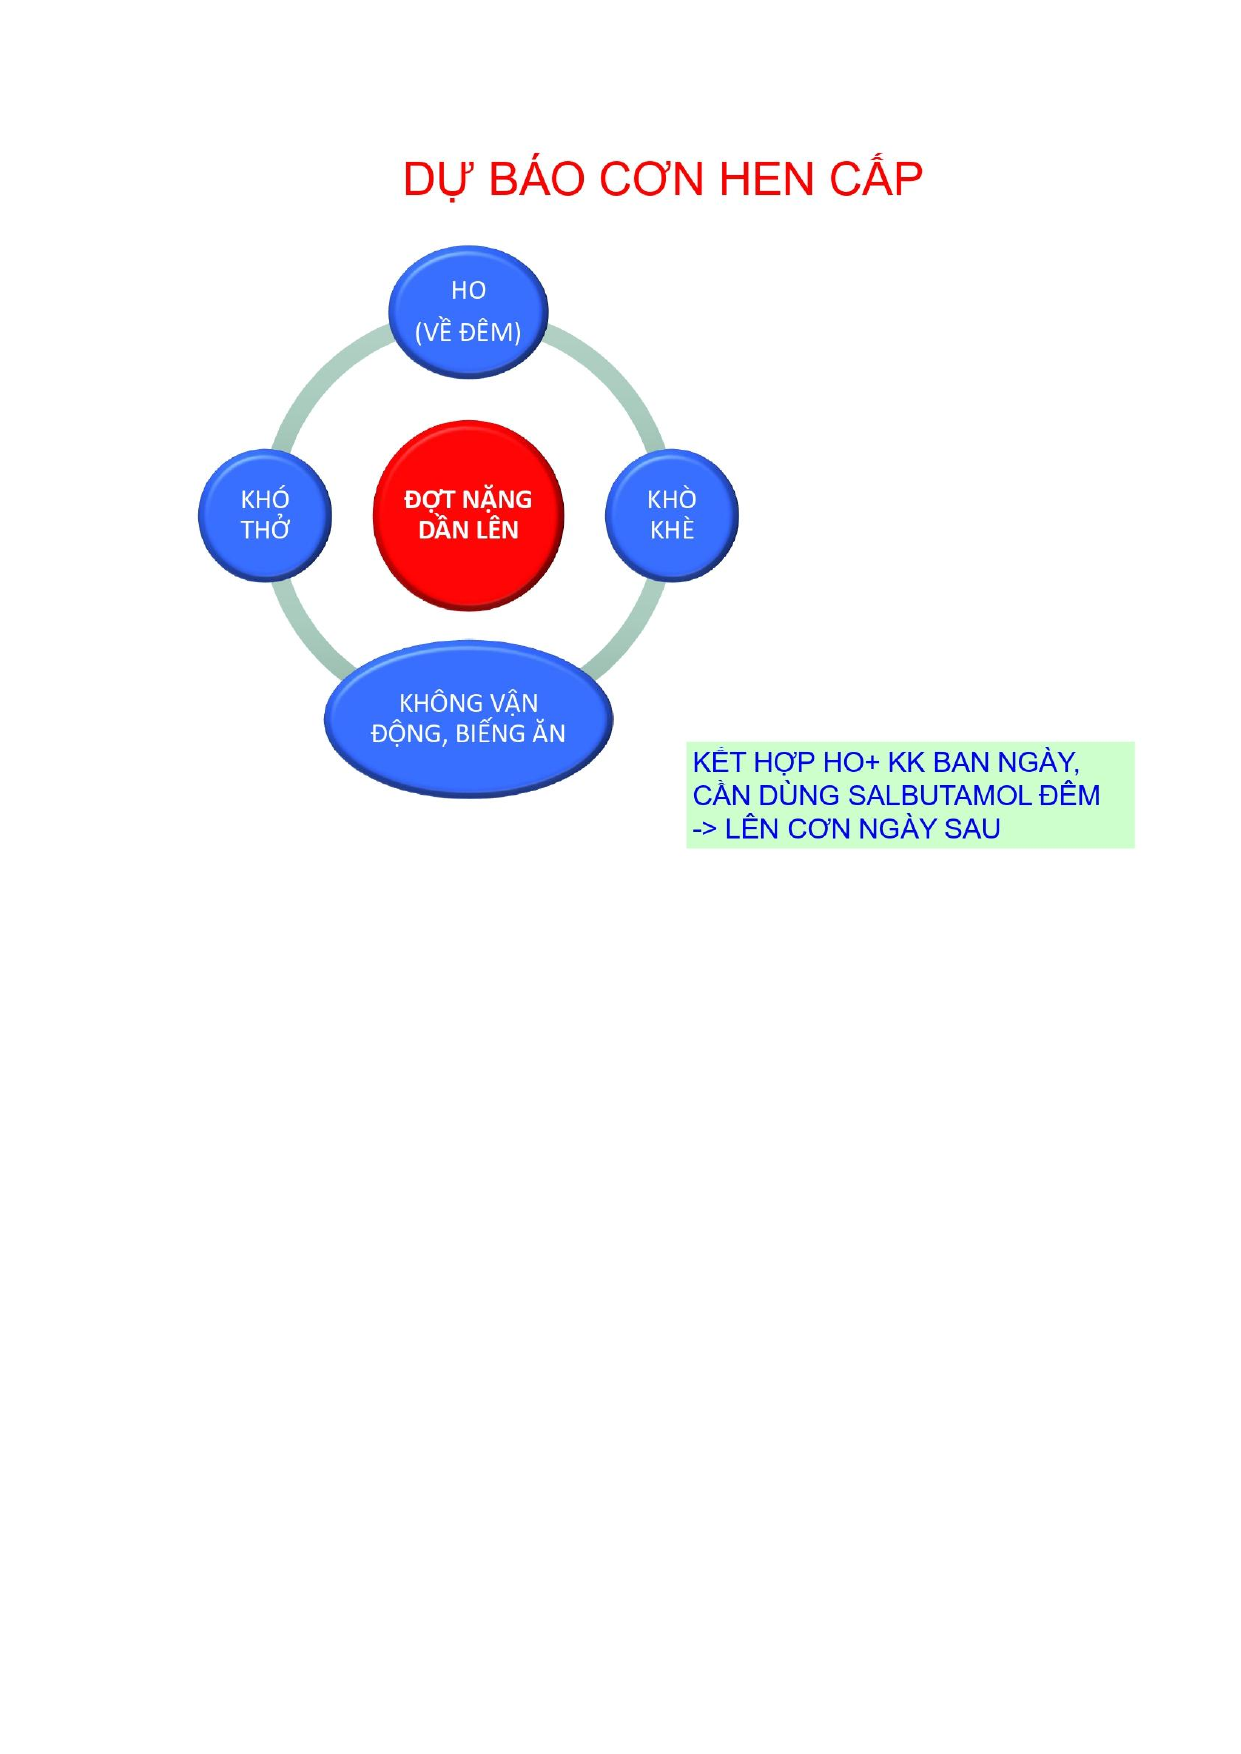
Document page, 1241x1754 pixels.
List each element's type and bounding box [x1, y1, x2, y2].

picture [75, 75, 1185, 907]
